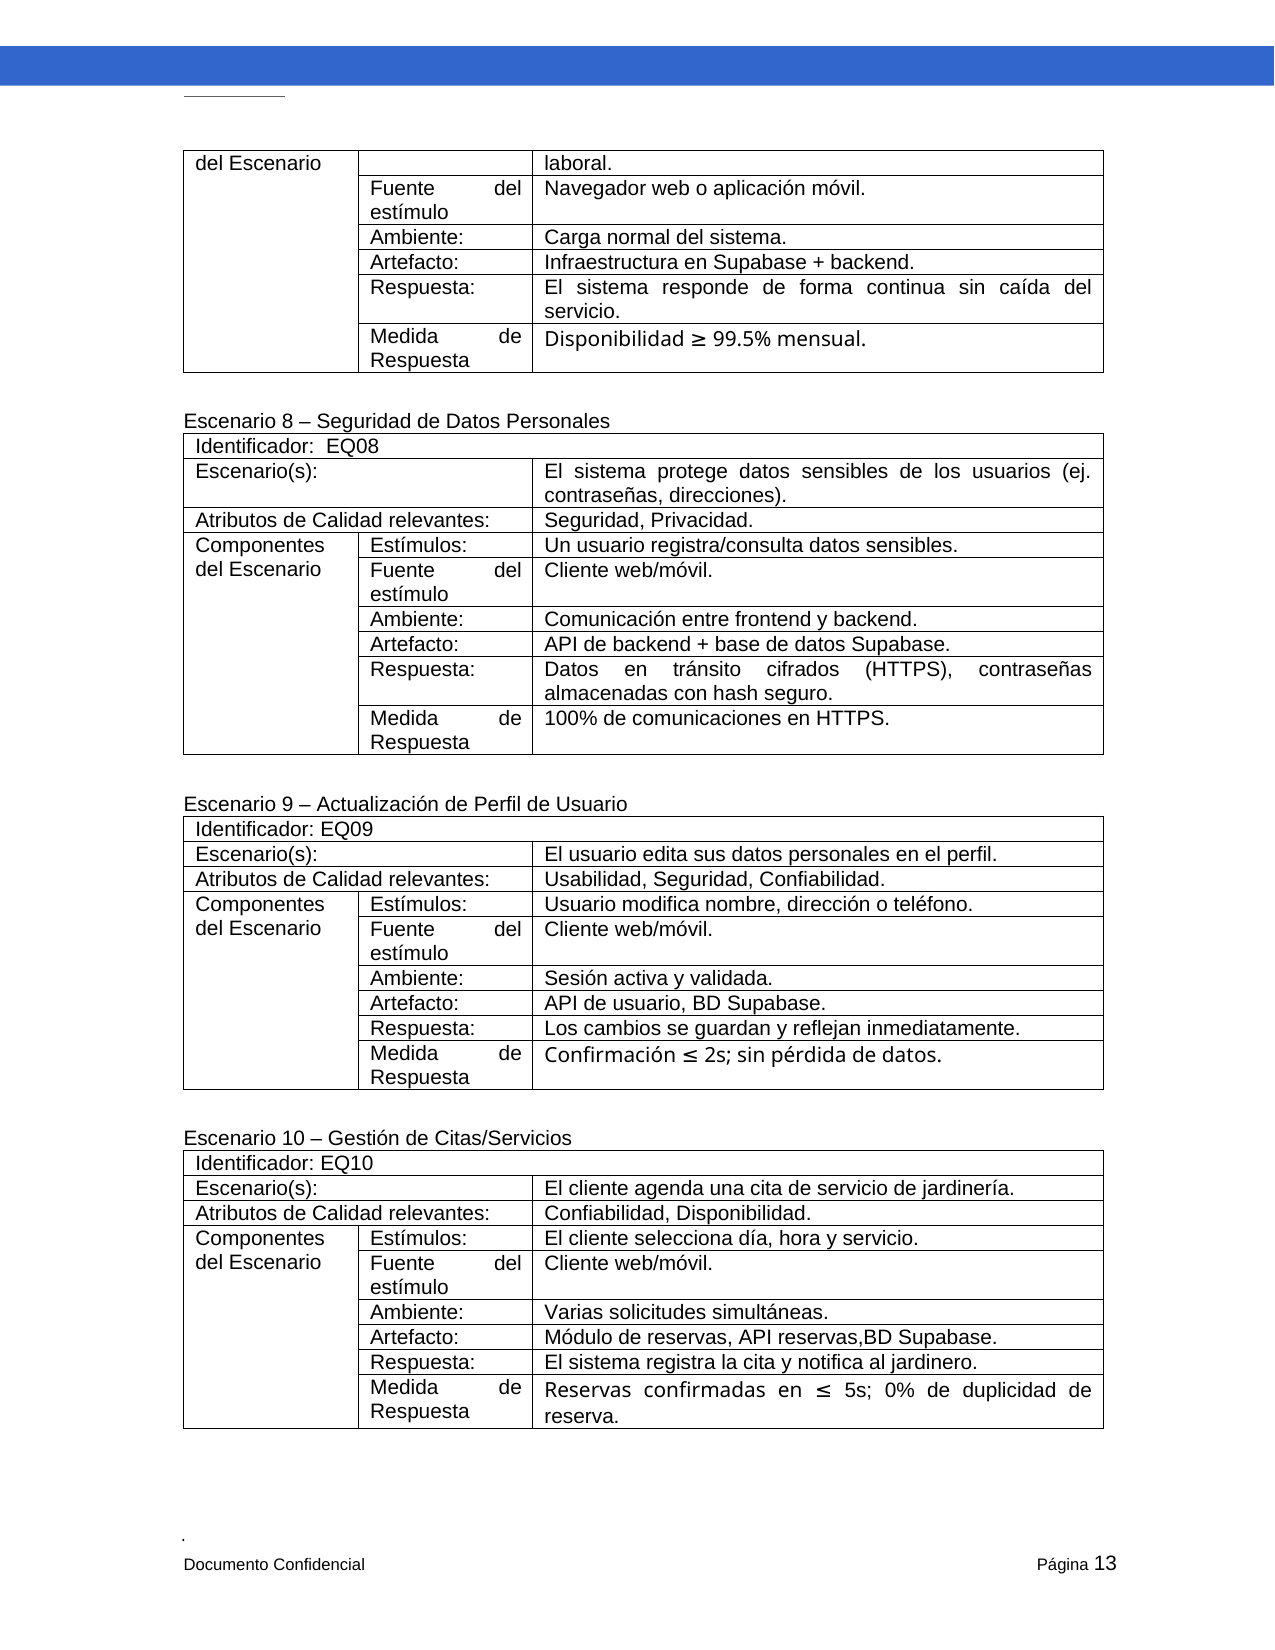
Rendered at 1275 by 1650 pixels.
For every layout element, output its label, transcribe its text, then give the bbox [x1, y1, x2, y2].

text Escenario 8 – Seguridad de Datos Personales [183, 409, 1125, 433]
text Escenario 10 – Gestión de Citas/Servicios [183, 1126, 1125, 1150]
text Escenario 9 – Actualización de Perfil de Usuario [183, 792, 1125, 816]
